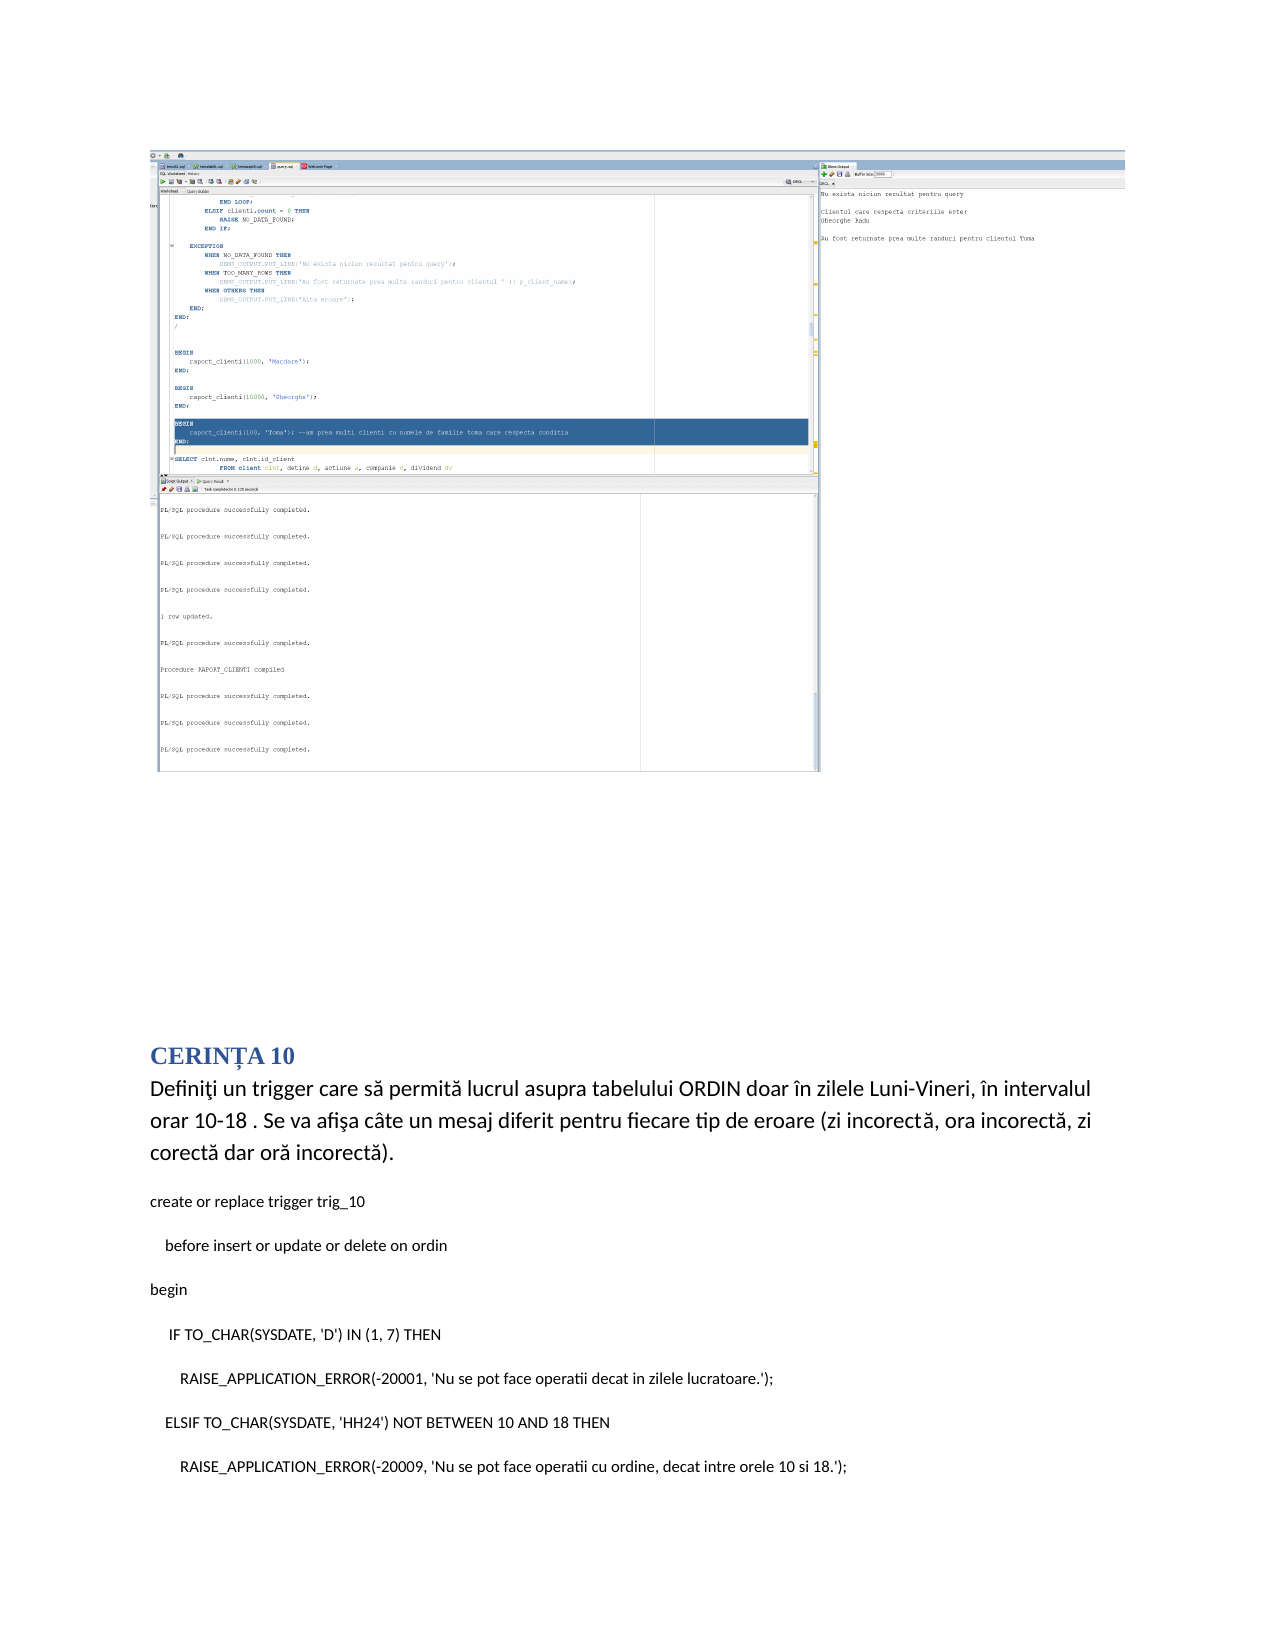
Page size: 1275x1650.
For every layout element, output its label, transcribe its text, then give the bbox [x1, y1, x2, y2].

picture [150, 150, 1125, 772]
text before insert or update or delete on ordin [150, 1236, 1125, 1256]
text RAISE_APPLICATION_ERROR(-20009, 'Nu se pot face operatii cu ordine, decat intre orele 10 si 18.'); [150, 1456, 1125, 1477]
text ELSIF TO_CHAR(SYSDATE, 'HH24') NOT BETWEEN 10 AND 18 THEN [150, 1412, 1125, 1432]
text begin [150, 1280, 1125, 1300]
subtitle CERINȚA 10 [150, 1041, 1125, 1070]
text create or replace trigger trig_10 [150, 1191, 1125, 1212]
text Definiţi un trigger care să permită lucrul asupra tabelului ORDIN doar în zilele Luni-Vineri, în intervalul orar 10-18 . Se va afişa câte un mesaj diferit pentru fiecare tip de eroare (zi incorectă, ora incorectă, zi corectă dar oră incorectă). [150, 1074, 1125, 1166]
text RAISE_APPLICATION_ERROR(-20001, 'Nu se pot face operatii decat in zilele lucratoare.'); [150, 1368, 1125, 1388]
text IF TO_CHAR(SYSDATE, 'D') IN (1, 7) THEN [150, 1324, 1125, 1344]
